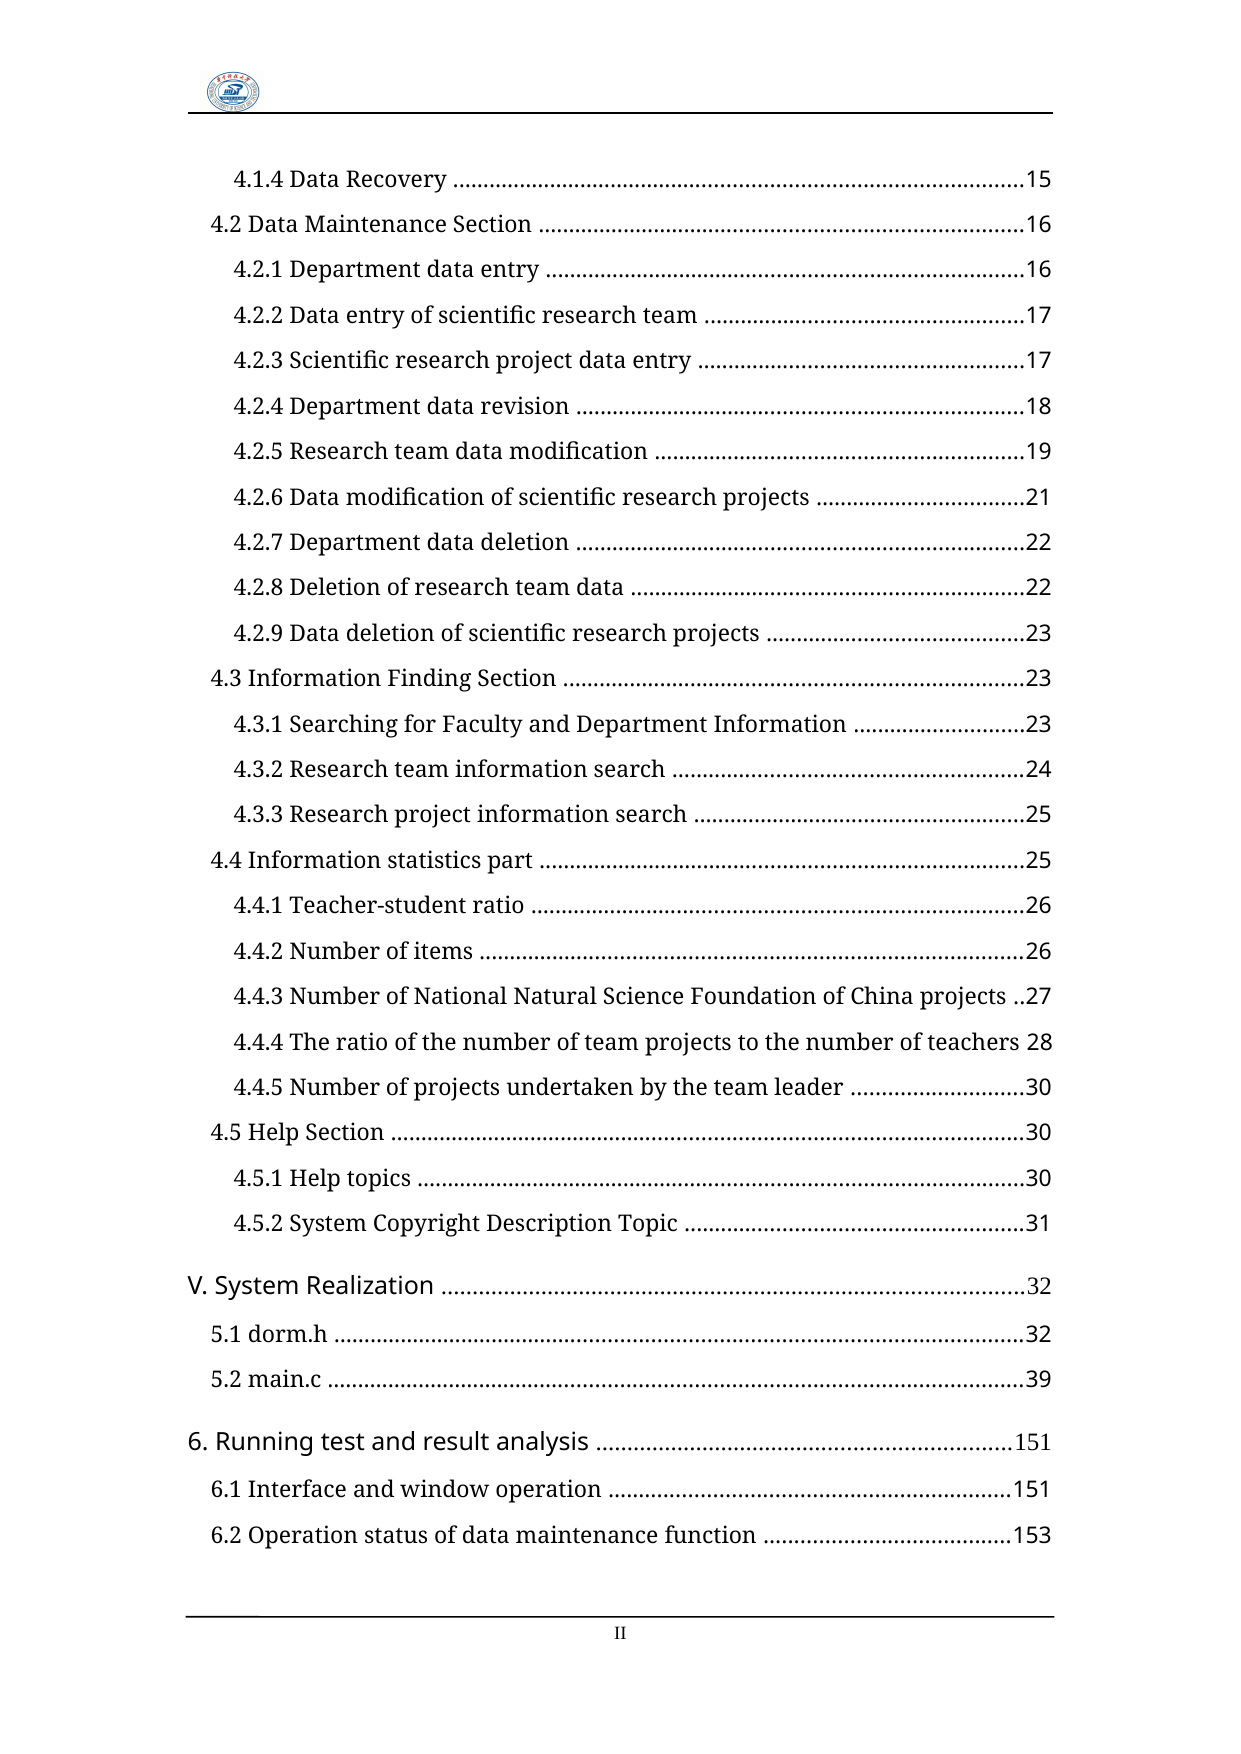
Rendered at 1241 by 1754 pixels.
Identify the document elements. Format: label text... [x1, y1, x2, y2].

text 4.2.5 Research team data modification 19 [233, 434, 1053, 467]
text 4.1.4 Data Recovery 15 [233, 162, 1053, 194]
text V. System Realization 32 [187, 1252, 1053, 1317]
text 4.3.2 Research team information search 24 [233, 752, 1053, 785]
text 4.4.1 Teacher-student ratio 26 [233, 889, 1053, 921]
text 4.5 Help Section 30 [210, 1116, 1053, 1148]
text 4.2.8 Deletion of research team data 22 [233, 571, 1053, 603]
text 4.4.4 The ratio of the number of team projects to the number of teachers 28 [233, 1025, 1053, 1057]
text 5.1 dorm.h 32 [210, 1317, 1053, 1349]
text 4.5.2 System Copyright Description Topic 31 [233, 1207, 1053, 1239]
text 4.4.5 Number of projects undertaken by the team leader 30 [233, 1070, 1053, 1103]
text 6.2 Operation status of data maintenance function 153 [210, 1518, 1053, 1551]
text 4.2 Data Maintenance Section 16 [210, 207, 1053, 240]
text 4.4.3 Number of National Natural Science Foundation of China projects 27 [233, 979, 1053, 1012]
text 6.1 Interface and window operation 151 [210, 1473, 1053, 1505]
text 4.2.4 Department data revision 18 [233, 389, 1053, 422]
text 4.3 Information Finding Section 23 [210, 662, 1053, 694]
text 4.2.2 Data entry of scientific research team 17 [233, 298, 1053, 331]
text 4.2.9 Data deletion of scientific research projects 23 [233, 616, 1053, 649]
text 4.2.1 Department data entry 16 [233, 253, 1053, 285]
text 4.4 Information statistics part 25 [210, 843, 1053, 876]
text 4.3.3 Research project information search 25 [233, 798, 1053, 830]
text 4.2.3 Scientific research project data entry 17 [233, 344, 1053, 376]
text 5.2 main.c 39 [210, 1362, 1053, 1395]
text 4.2.6 Data modification of scientific research projects 21 [233, 480, 1053, 512]
text 4.5.1 Help topics 30 [233, 1161, 1053, 1194]
text 4.4.2 Number of items 26 [233, 934, 1053, 967]
text 6. Running test and result analysis 151 [187, 1408, 1053, 1473]
text 4.2.7 Department data deletion 22 [233, 525, 1053, 558]
text 4.3.1 Searching for Faculty and Department Information 23 [233, 707, 1053, 739]
picture [200, 70, 264, 112]
